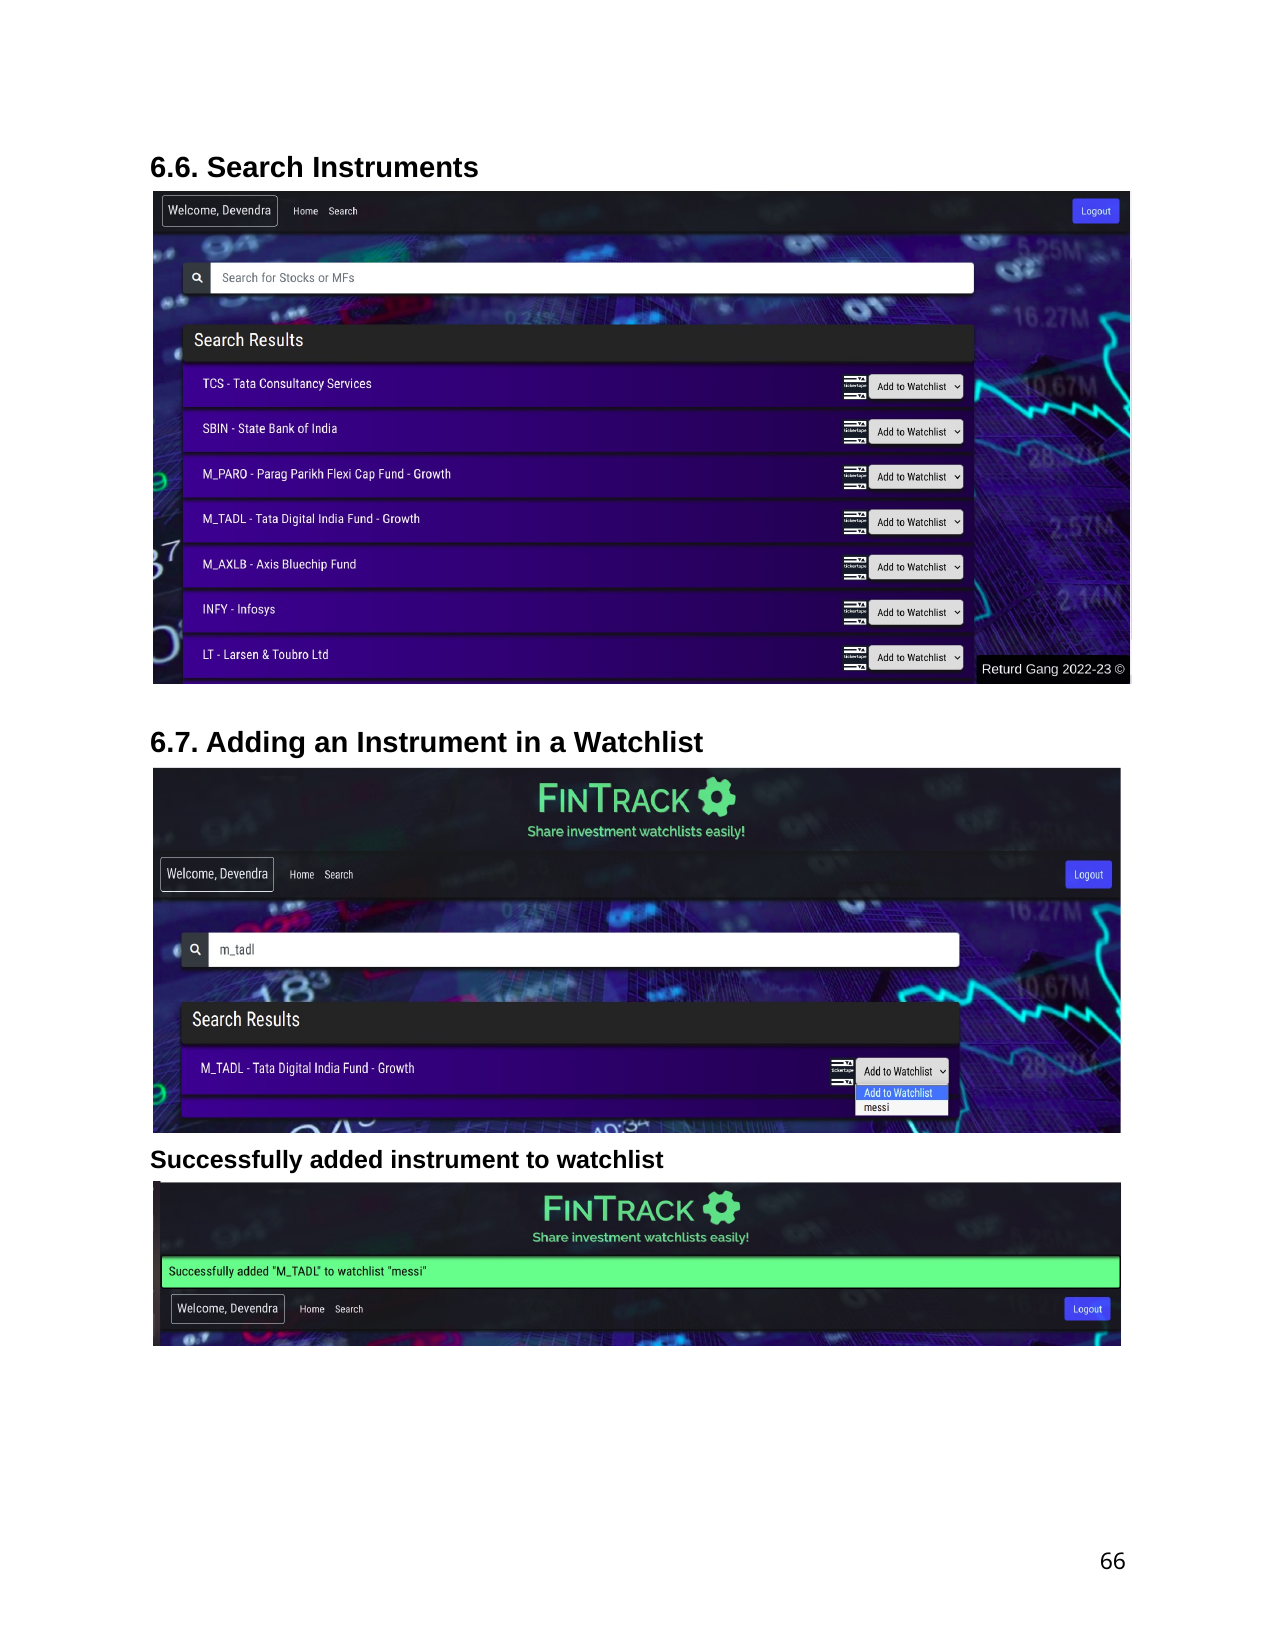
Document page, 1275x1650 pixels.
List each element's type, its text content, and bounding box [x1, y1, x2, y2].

subtitle Search Instruments [150, 150, 1264, 183]
picture [153, 191, 1132, 684]
picture [153, 1181, 1122, 1346]
list Adding an Instrument in a Watchlist [150, 725, 1264, 759]
picture [153, 767, 1121, 1133]
